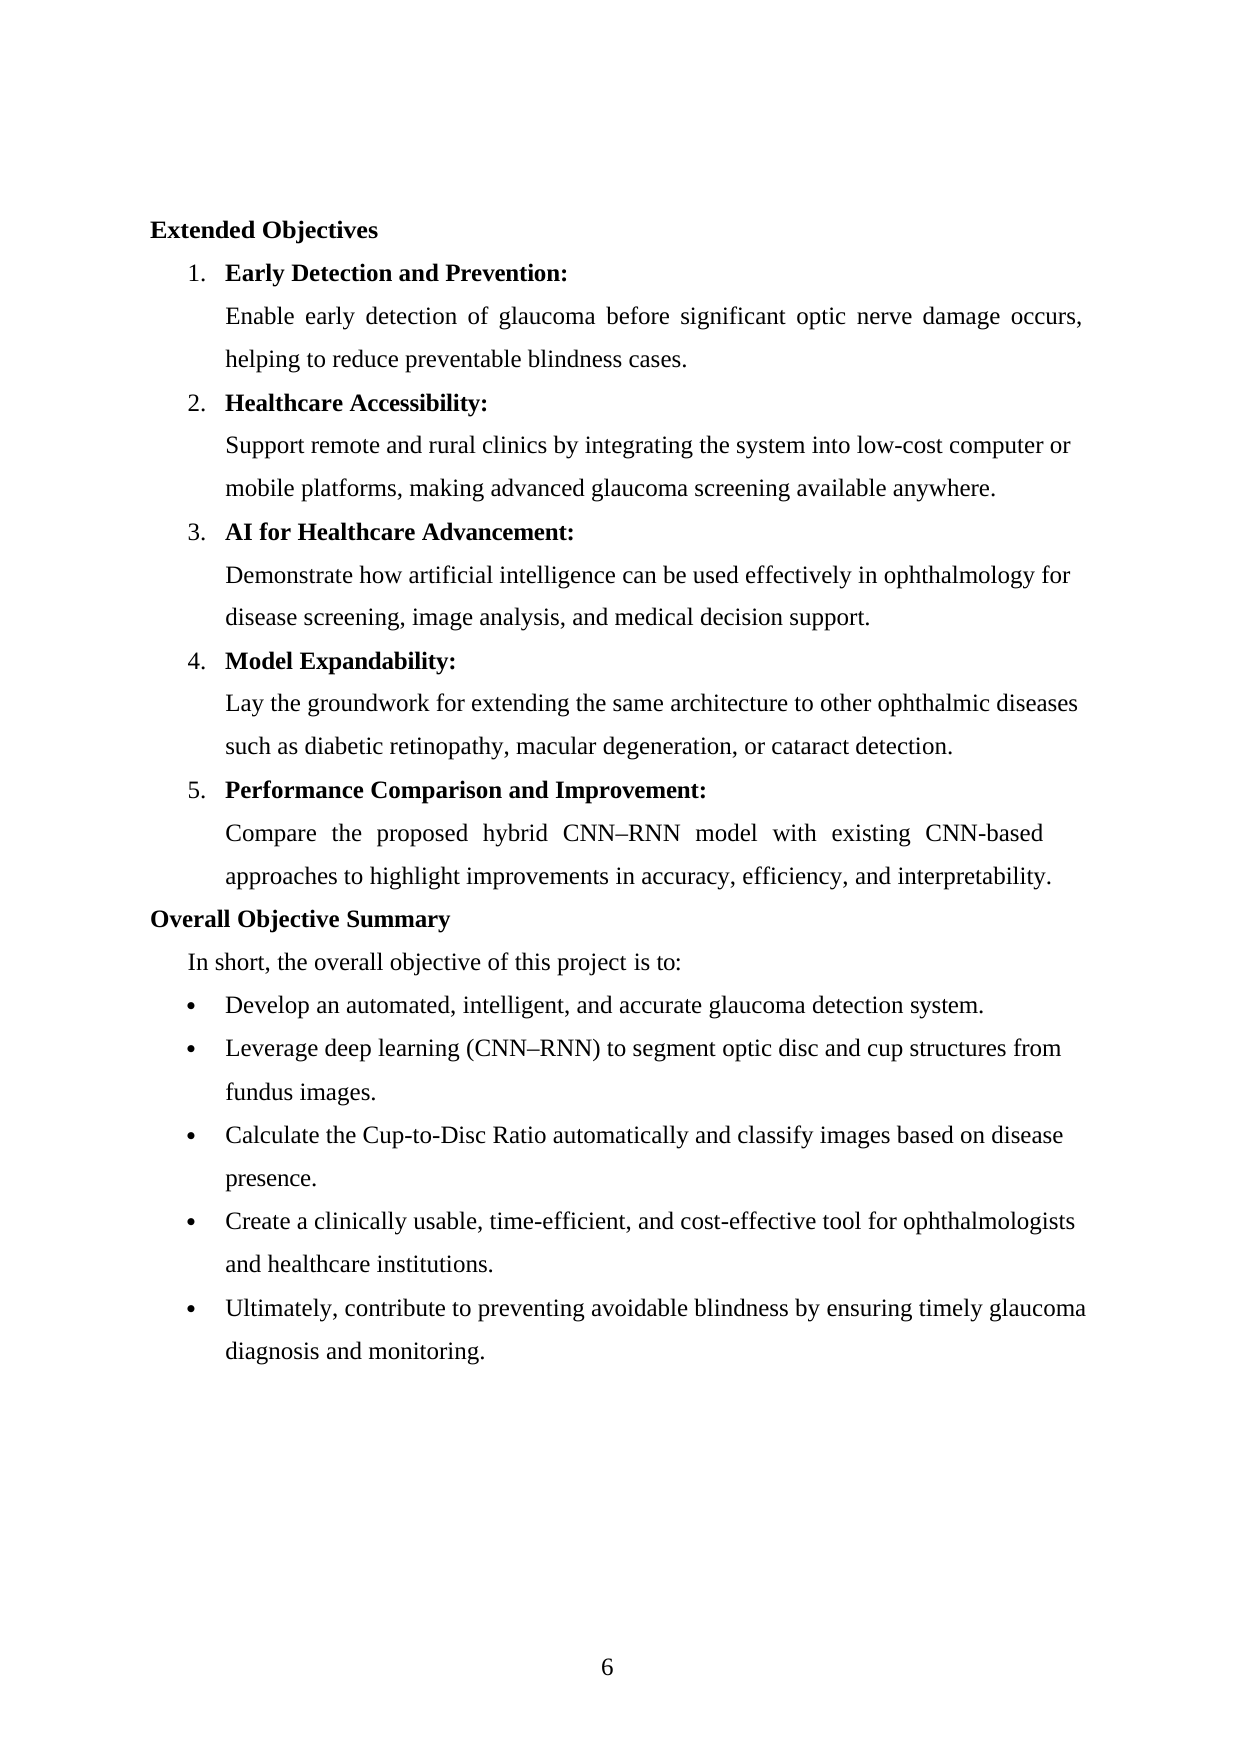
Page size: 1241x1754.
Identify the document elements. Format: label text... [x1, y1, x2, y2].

subtitle Performance Comparison and Improvement: [187, 775, 1196, 804]
list Early Detection and Prevention: [187, 258, 1196, 287]
list Ultimately, contribute to preventing avoidable blindness by ensuring timely glaucoma diagnosis and monitoring. [187, 1293, 1091, 1365]
text Demonstrate how artificial intelligence can be used effectively in ophthalmology for disease screening, image analysis, and medical decision support. [225, 560, 1090, 631]
text Lay the groundwork for extending the same architecture to other ophthalmic diseases such as diabetic retinopathy, macular degeneration, or cataract detection. [225, 688, 1090, 760]
text Support remote and rural clinics by integrating the system into low-cost computer or mobile platforms, making advanced glaucoma screening available anywhere. [225, 430, 1093, 502]
subtitle Overall Objective Summary [150, 904, 1196, 933]
text Enable early detection of glaucoma before significant optic nerve damage occurs, helping to reduce preventable blindness cases. [225, 301, 1090, 373]
text Compare the proposed hybrid CNN–RNN model with existing CNN-based approaches to highlight improvements in accuracy, efficiency, and interpretability. [225, 818, 1093, 890]
subtitle AI for Healthcare Advancement: [187, 517, 1196, 546]
list Create a clinically usable, time-efficient, and cost-effective tool for ophthalmologists and healthcare institutions. [187, 1206, 1091, 1278]
text In short, the overall objective of this project is to: [187, 947, 1196, 976]
subtitle Extended Objectives [150, 215, 1196, 244]
subtitle Model Expandability: [187, 646, 1196, 674]
subtitle Healthcare Accessibility: [187, 388, 1196, 417]
list Leverage deep learning (CNN–RNN) to segment optic disc and cup structures from fundus images. [187, 1033, 1091, 1105]
list Develop an automated, intelligent, and accurate glaucoma detection system. [187, 990, 1196, 1019]
list Calculate the Cup-to-Disc Ratio automatically and classify images based on disease presence. [187, 1120, 1091, 1192]
